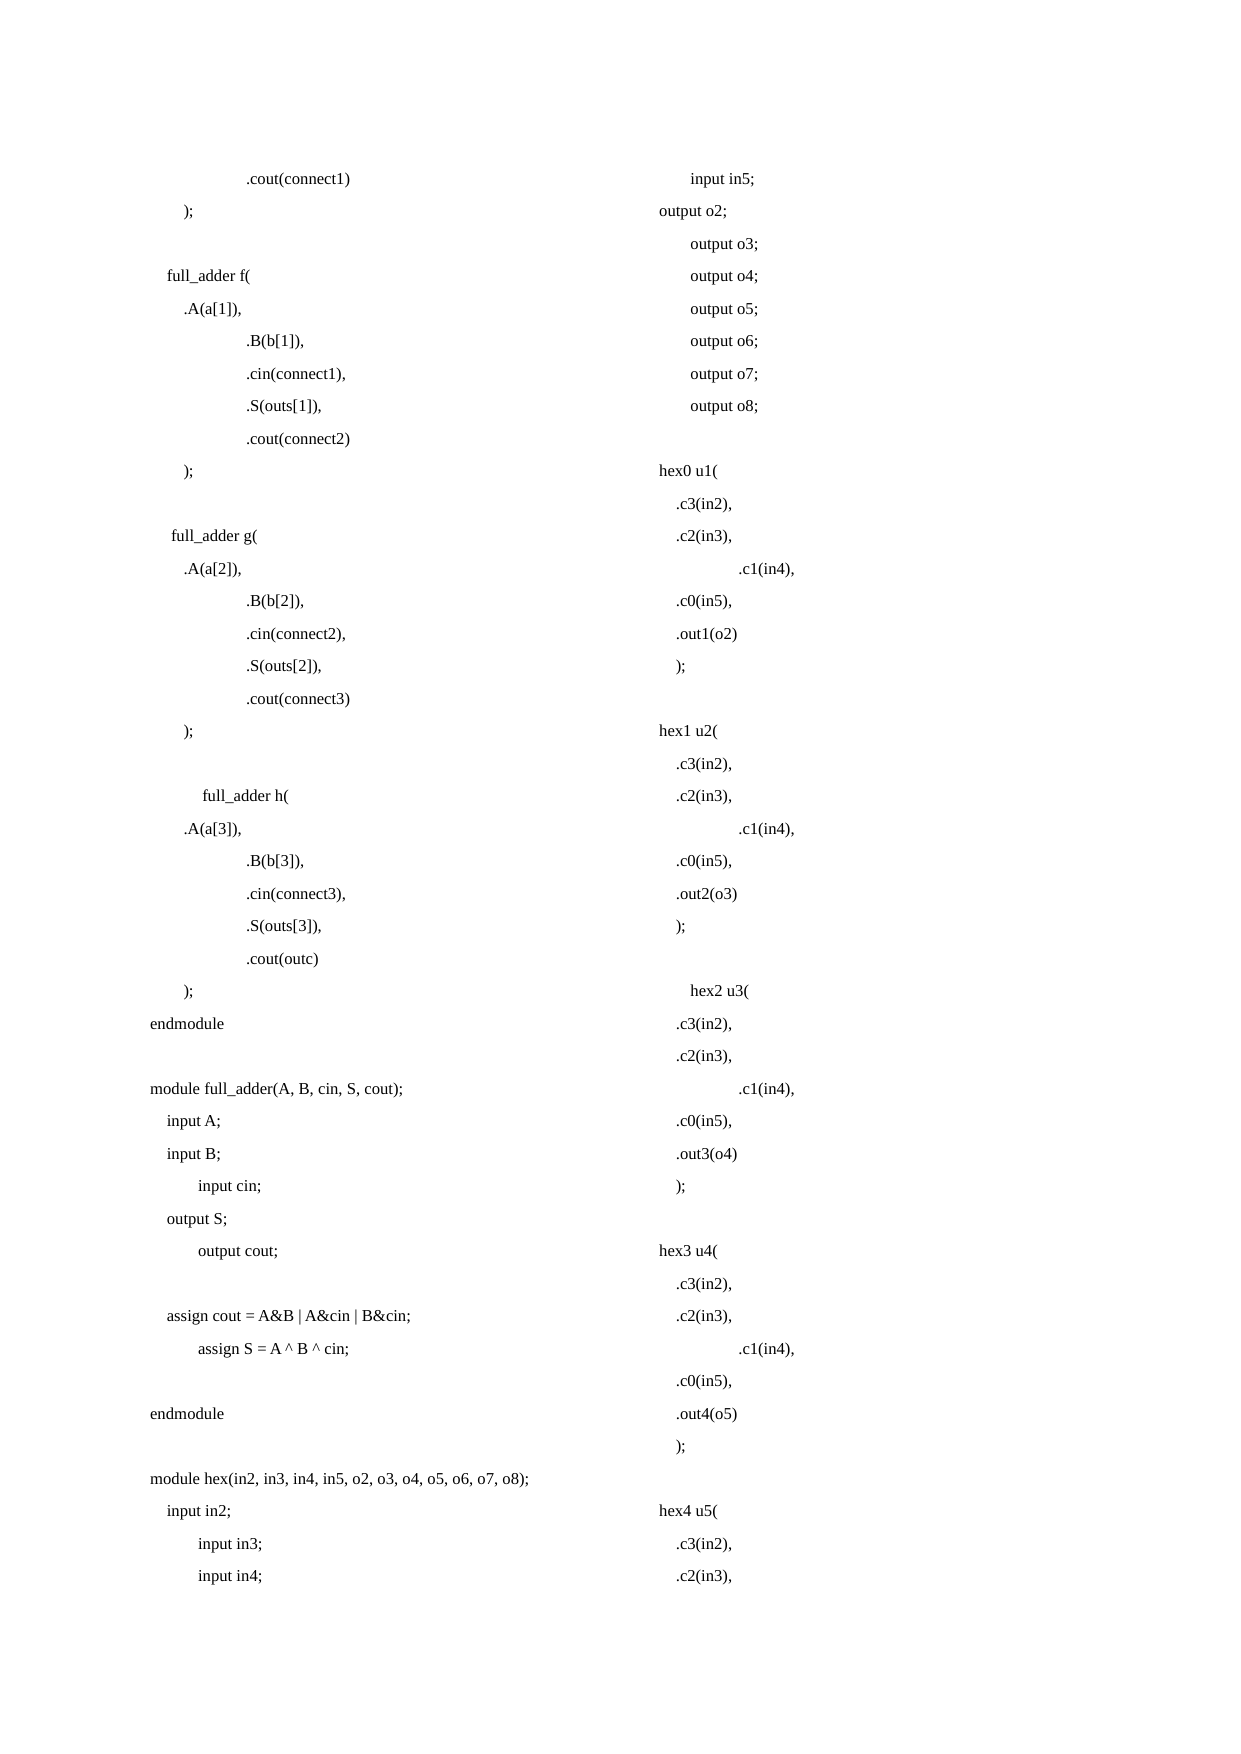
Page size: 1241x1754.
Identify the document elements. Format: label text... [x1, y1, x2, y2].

text hex1 u2( [642, 714, 1090, 747]
text hex3 u4( [642, 1234, 1090, 1267]
text endmodule [150, 1397, 598, 1429]
text hex4 u5( [642, 1494, 1090, 1527]
text .cin(connect1), [150, 357, 598, 389]
text .out1(o2) [642, 617, 1090, 649]
text .c2(in3), [642, 1299, 1090, 1332]
text .c0(in5), [642, 844, 1090, 877]
text output cout; [150, 1234, 598, 1267]
text input cin; [150, 1169, 598, 1202]
text .c0(in5), [642, 584, 1090, 617]
text .c1(in4), [642, 552, 1090, 584]
text .c3(in2), [642, 1267, 1090, 1299]
text .c2(in3), [642, 1559, 1090, 1592]
text .cout(connect1) [150, 162, 598, 194]
text .S(outs[2]), [150, 649, 598, 682]
text endmodule [150, 1007, 598, 1039]
text full_adder h( [150, 779, 598, 812]
text .c1(in4), [642, 1072, 1090, 1104]
text .A(a[2]), [150, 552, 598, 584]
text .c0(in5), [642, 1104, 1090, 1137]
text .c3(in2), [642, 1527, 1090, 1559]
text .cout(connect2) [150, 422, 598, 454]
text .B(b[1]), [150, 324, 598, 357]
text output o7; [642, 357, 1090, 389]
text assign S = A ^ B ^ cin; [150, 1332, 598, 1364]
text ); [642, 1429, 1090, 1462]
text ); [642, 1169, 1090, 1202]
text .c2(in3), [642, 519, 1090, 552]
text .out2(o3) [642, 877, 1090, 909]
text output o2; [642, 194, 1090, 227]
text input A; [150, 1104, 598, 1137]
text .A(a[3]), [150, 812, 598, 844]
text output o6; [642, 324, 1090, 357]
text .out3(o4) [642, 1137, 1090, 1169]
text ); [150, 974, 598, 1007]
text ); [642, 649, 1090, 682]
text output o3; [642, 227, 1090, 259]
text output o8; [642, 389, 1090, 422]
text full_adder f( [150, 259, 598, 292]
text input in3; [150, 1527, 598, 1559]
text .cout(outc) [150, 942, 598, 974]
text .c0(in5), [642, 1364, 1090, 1397]
text .c3(in2), [642, 1007, 1090, 1039]
text .S(outs[1]), [150, 389, 598, 422]
text .B(b[3]), [150, 844, 598, 877]
text .c3(in2), [642, 747, 1090, 779]
text .A(a[1]), [150, 292, 598, 324]
text output o5; [642, 292, 1090, 324]
text input in2; [150, 1494, 598, 1527]
text ); [150, 454, 598, 487]
text .c2(in3), [642, 1039, 1090, 1072]
text .c3(in2), [642, 487, 1090, 519]
text ); [150, 194, 598, 227]
text .c2(in3), [642, 779, 1090, 812]
text .B(b[2]), [150, 584, 598, 617]
text input B; [150, 1137, 598, 1169]
text .c1(in4), [642, 812, 1090, 844]
text .cout(connect3) [150, 682, 598, 714]
text .cin(connect2), [150, 617, 598, 649]
text ); [642, 909, 1090, 942]
text assign cout = A&B | A&cin | B&cin; [150, 1299, 598, 1332]
text module hex(in2, in3, in4, in5, o2, o3, o4, o5, o6, o7, o8); [150, 1462, 598, 1494]
text hex0 u1( [642, 454, 1090, 487]
text input in5; [642, 162, 1090, 194]
text hex2 u3( [642, 974, 1090, 1007]
text .c1(in4), [642, 1332, 1090, 1364]
text input in4; [150, 1559, 598, 1592]
text .cin(connect3), [150, 877, 598, 909]
text .S(outs[3]), [150, 909, 598, 942]
text full_adder g( [150, 519, 598, 552]
text ); [150, 714, 598, 747]
text output S; [150, 1202, 598, 1234]
text module full_adder(A, B, cin, S, cout); [150, 1072, 598, 1104]
text .out4(o5) [642, 1397, 1090, 1429]
text output o4; [642, 259, 1090, 292]
